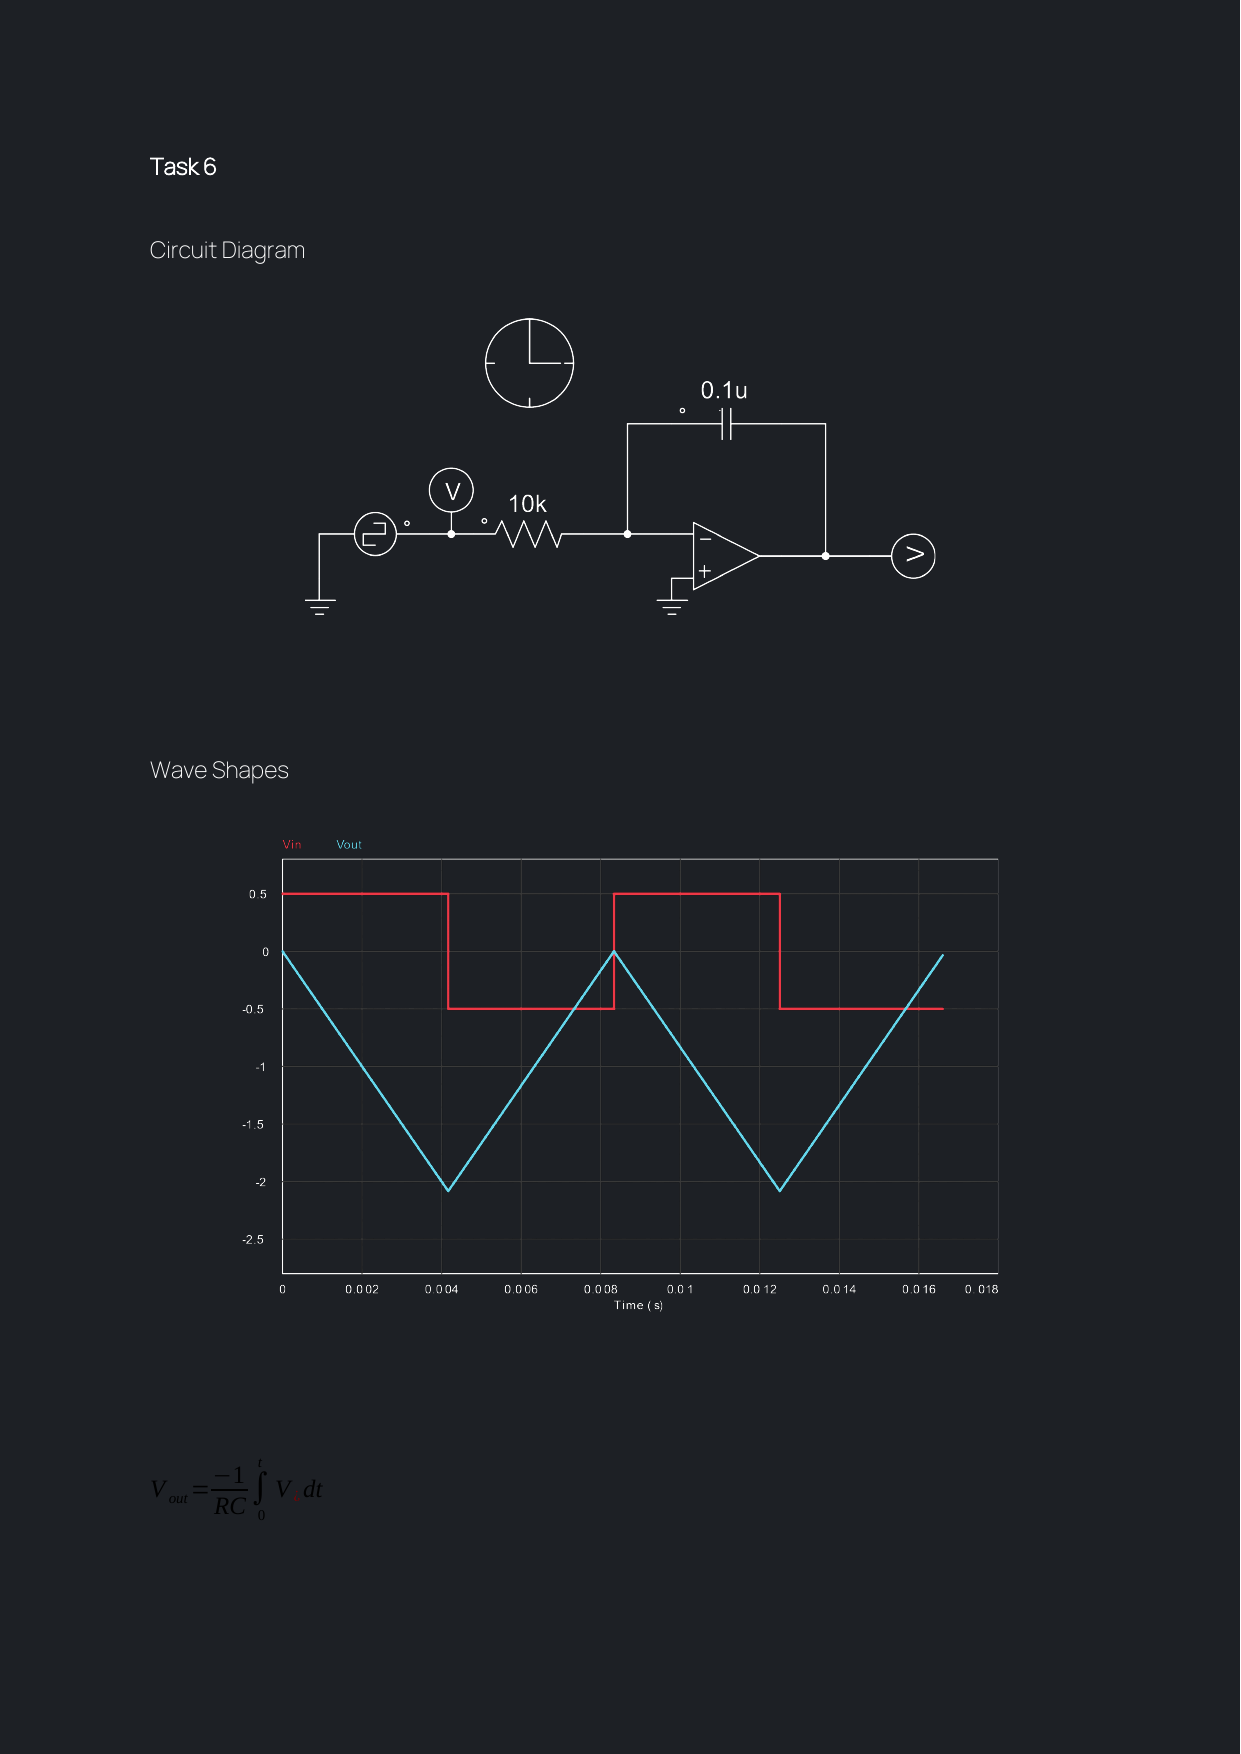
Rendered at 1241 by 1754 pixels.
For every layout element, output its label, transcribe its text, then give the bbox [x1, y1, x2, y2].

text Wave Shapes [150, 754, 1090, 785]
picture [305, 318, 936, 615]
picture [242, 838, 999, 1315]
text Circuit Diagram [150, 234, 1090, 266]
text Task 6 [150, 150, 1090, 181]
